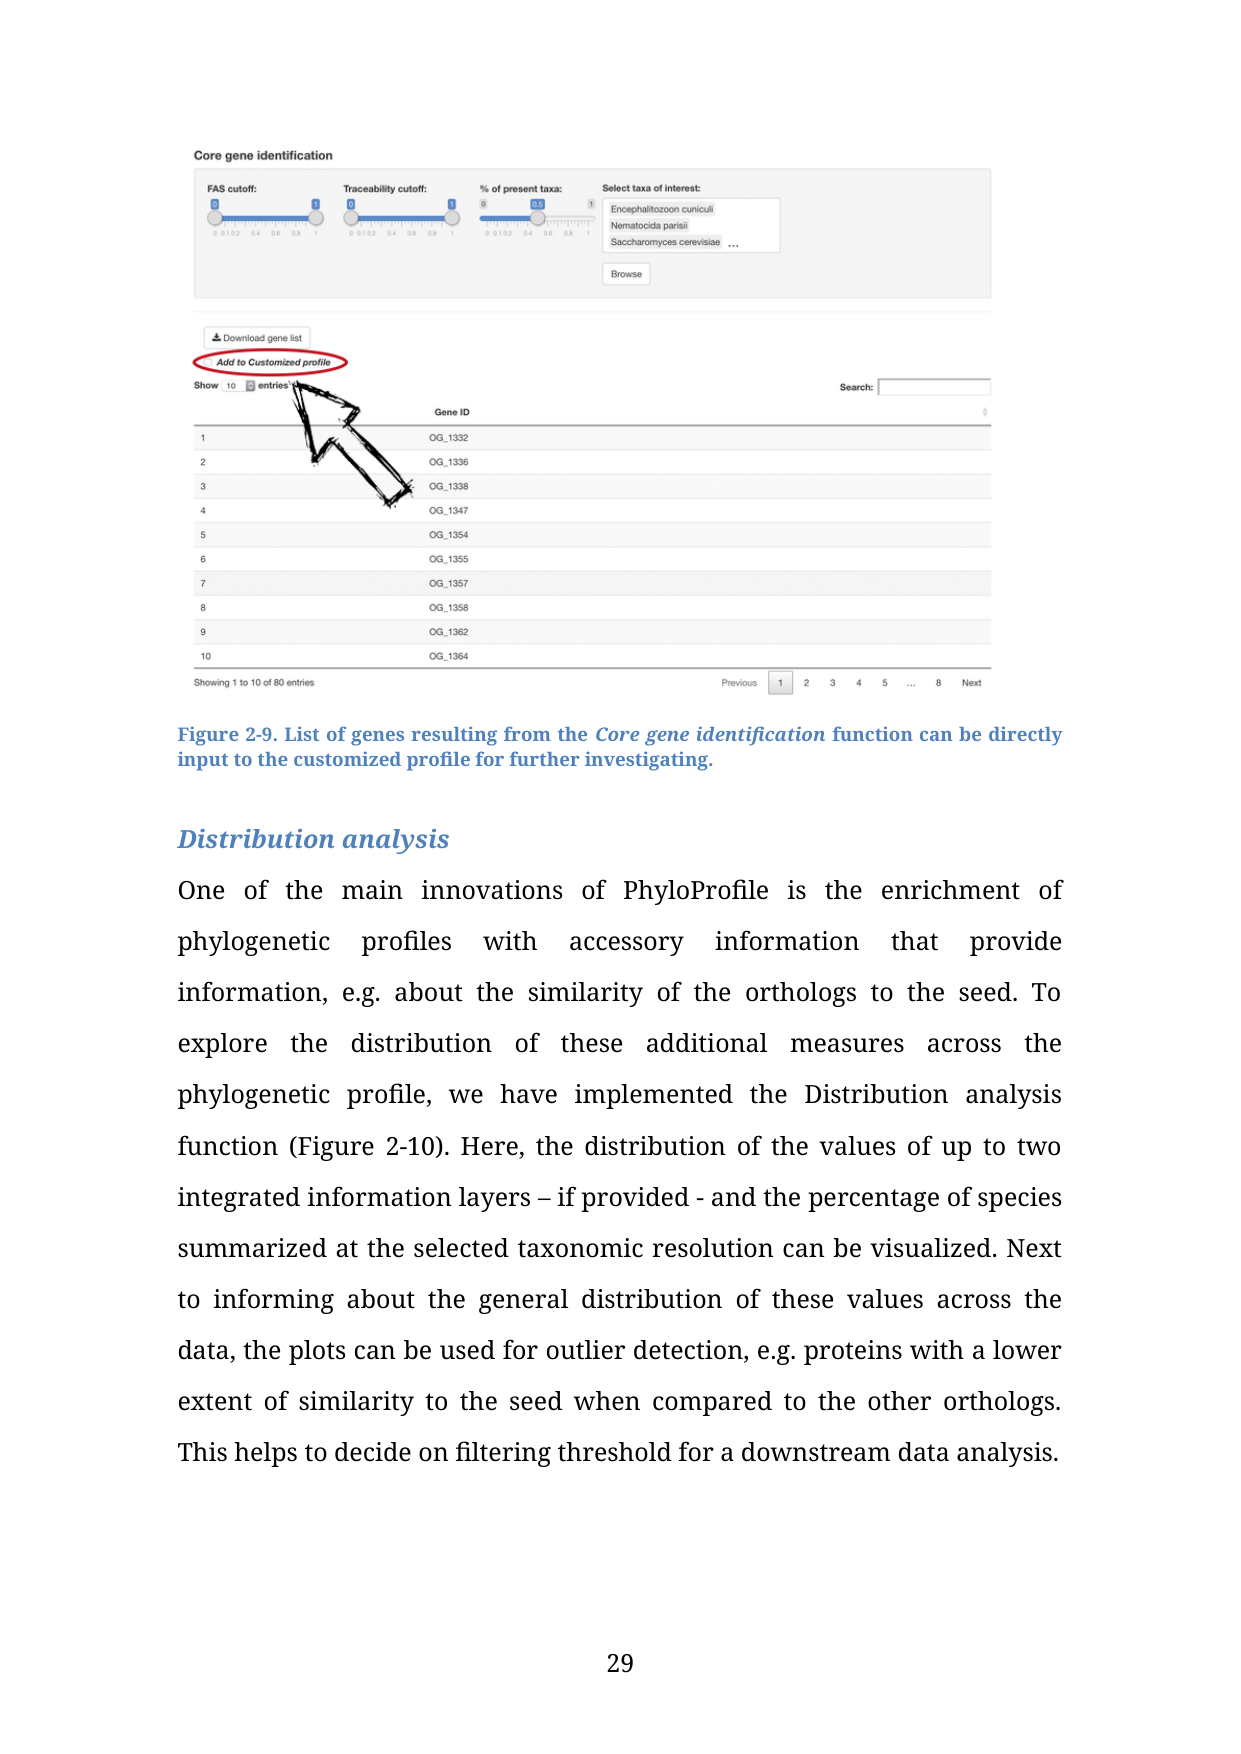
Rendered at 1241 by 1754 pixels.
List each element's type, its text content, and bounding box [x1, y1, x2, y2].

picture [177, 147, 1011, 704]
text Distribution analysis [177, 822, 1063, 856]
